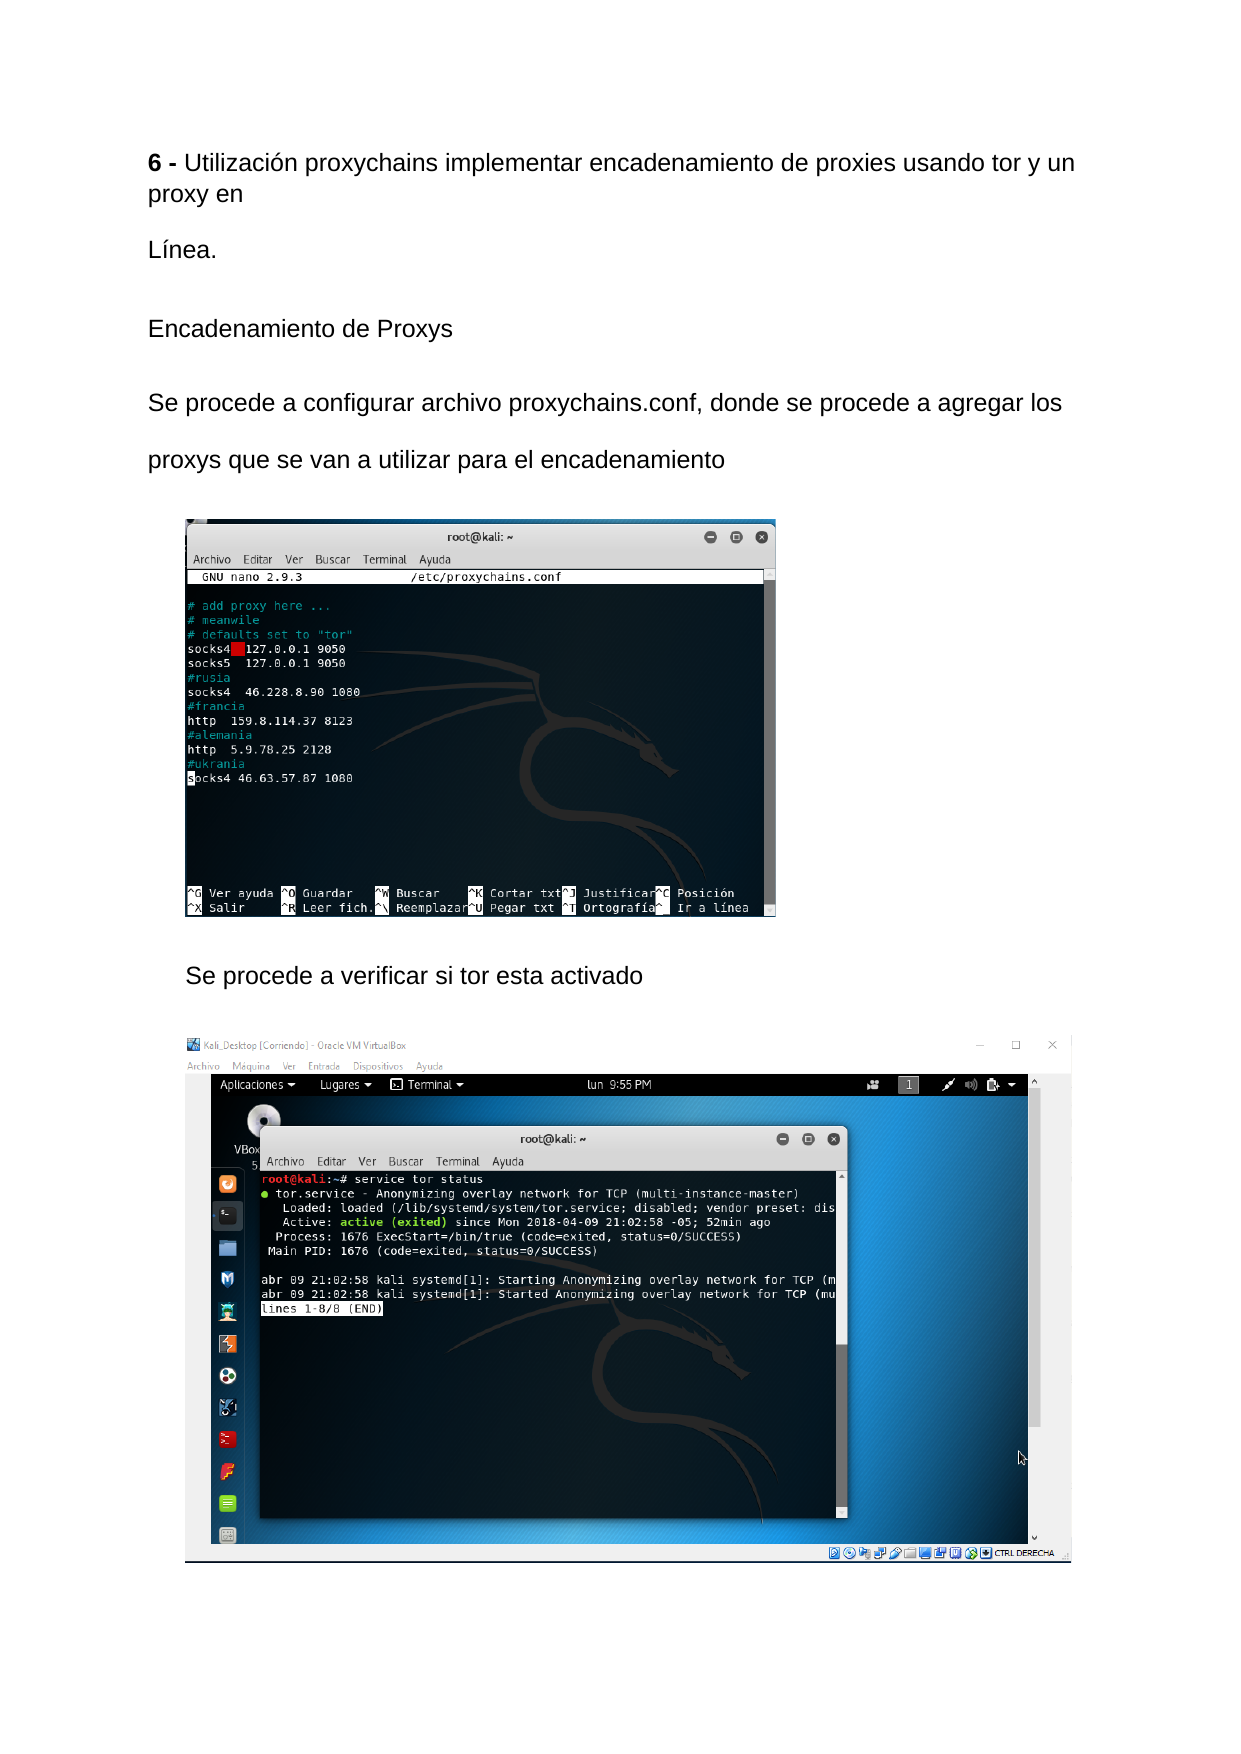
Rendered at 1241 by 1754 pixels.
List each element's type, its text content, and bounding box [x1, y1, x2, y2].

text Encadenamiento de Proxys [148, 313, 1092, 342]
picture [185, 1035, 1072, 1563]
text Se procede a verificar si tor esta activado [185, 961, 1092, 989]
subtitle Línea. [148, 235, 1092, 263]
text Se procede a configurar archivo proxychains.conf, donde se procede a agregar los proxys que se van a utilizar para el encadenamiento [148, 388, 1092, 474]
picture [185, 519, 776, 917]
subtitle 6 - Utilización proxychains implementar encadenamiento de proxies usando tor y un proxy en [148, 148, 1092, 207]
